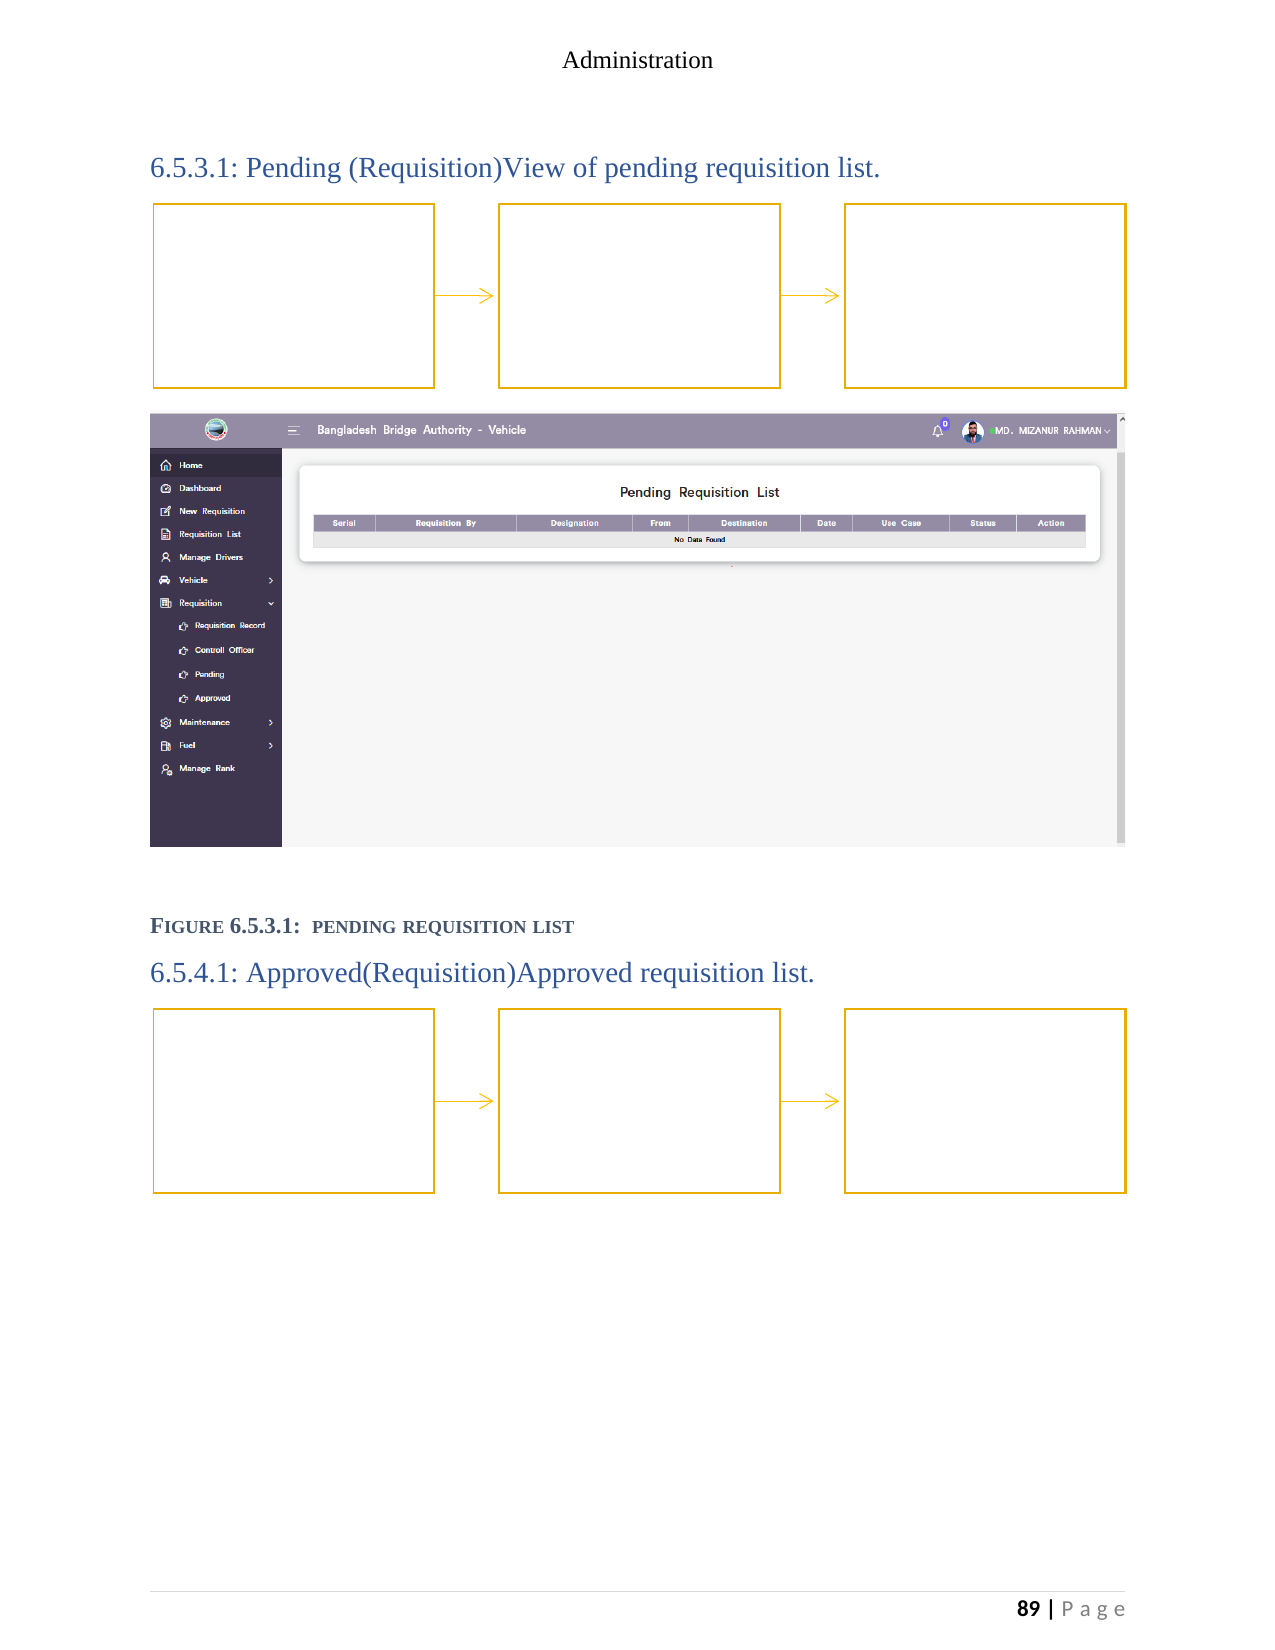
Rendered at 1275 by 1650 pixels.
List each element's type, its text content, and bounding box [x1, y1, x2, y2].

picture [150, 410, 1125, 847]
text Figure 6.5.3.1: pending requisition list [150, 912, 1125, 939]
subtitle 6.5.3.1: Pending (Requisition)View of pending requisition list. [150, 150, 1125, 183]
subtitle 6.5.4.1: Approved(Requisition)Approved requisition list. [150, 955, 1125, 989]
